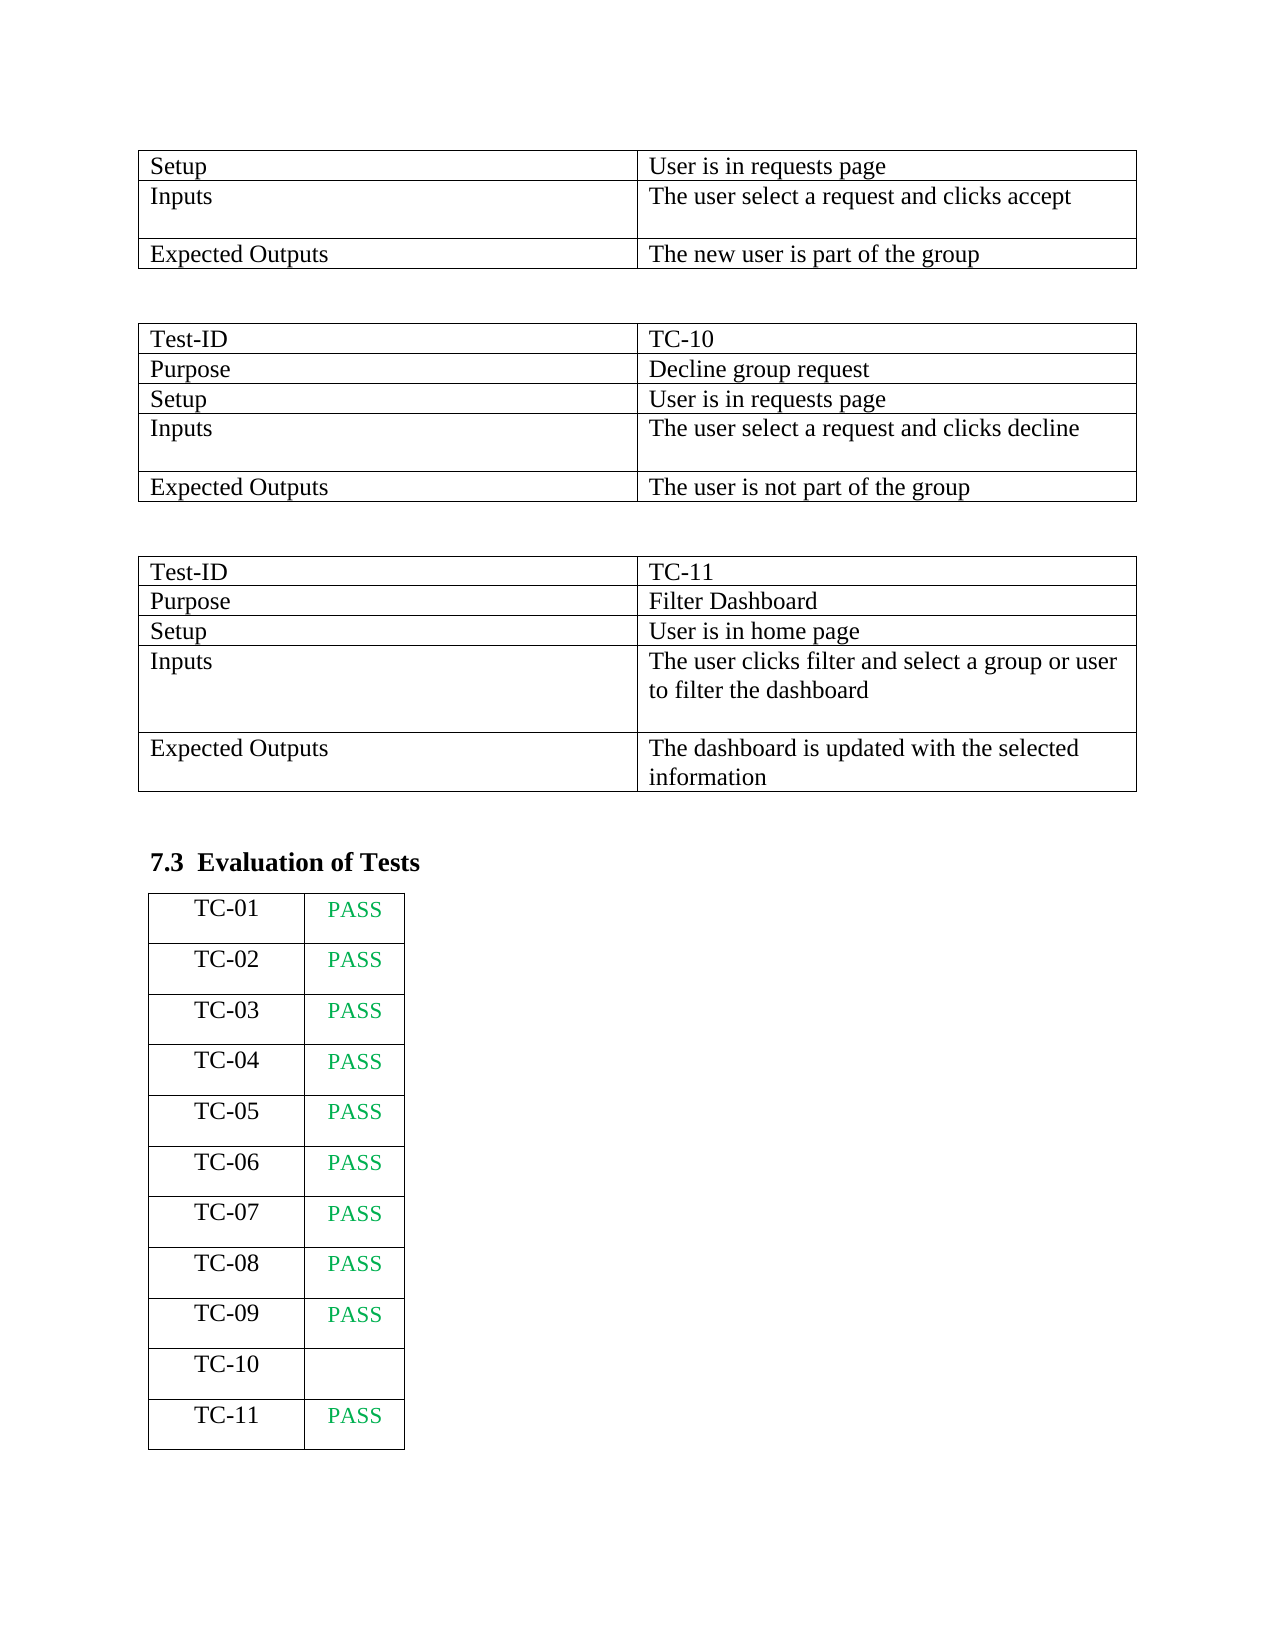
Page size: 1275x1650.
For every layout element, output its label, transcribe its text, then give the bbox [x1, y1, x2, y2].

table_cell PASS [305, 1299, 404, 1348]
table_cell The dashboard is updated with the selected information [638, 733, 1136, 791]
table_cell Setup [139, 616, 637, 645]
table_cell PASS [305, 1147, 404, 1196]
table_cell PASS [305, 995, 404, 1044]
table_cell PASS [305, 1045, 404, 1095]
table_cell TC-09 [149, 1299, 304, 1348]
table_cell Decline group request [638, 354, 1136, 383]
table_cell TC-02 [149, 944, 304, 994]
table_cell Purpose [139, 586, 637, 615]
table_cell Expected Outputs [139, 733, 637, 791]
table_cell TC-11 [149, 1400, 304, 1449]
table_header Test-ID [139, 324, 637, 353]
table_header Test-ID [139, 557, 637, 585]
table_cell TC-06 [149, 1147, 304, 1196]
table_cell TC-05 [149, 1096, 304, 1146]
table_cell Setup [139, 151, 637, 180]
table_cell Expected Outputs [139, 472, 637, 501]
table_cell User is in requests page [638, 384, 1136, 412]
subtitle 7.3 Evaluation of Tests [150, 846, 1125, 877]
table_cell User is in requests page [638, 151, 1136, 180]
table_cell TC-10 [149, 1349, 304, 1399]
table_cell Filter Dashboard [638, 586, 1136, 615]
table_header TC-11 [638, 557, 1136, 585]
table_cell PASS [305, 944, 404, 994]
table_cell Expected Outputs [139, 239, 637, 268]
table_cell Inputs [139, 646, 637, 732]
table_cell TC-03 [149, 995, 304, 1044]
table_cell PASS [305, 1096, 404, 1146]
table_cell PASS [305, 1197, 404, 1247]
table_header TC-01 [149, 894, 304, 943]
table_cell The user is not part of the group [638, 472, 1136, 501]
table_cell [305, 1349, 404, 1399]
table_header PASS [305, 894, 404, 943]
table_cell PASS [305, 1248, 404, 1297]
table_cell TC-04 [149, 1045, 304, 1095]
table_cell The user select a request and clicks decline [638, 414, 1136, 471]
table_cell The new user is part of the group [638, 239, 1136, 268]
table_header TC-10 [638, 324, 1136, 353]
table_cell User is in home page [638, 616, 1136, 645]
table_cell The user select a request and clicks accept [638, 181, 1136, 238]
table_cell TC-08 [149, 1248, 304, 1297]
table_cell The user clicks filter and select a group or user to filter the dashboard [638, 646, 1136, 732]
table_cell PASS [305, 1400, 404, 1449]
table_cell Setup [139, 384, 637, 412]
table_cell Purpose [139, 354, 637, 383]
table_cell Inputs [139, 181, 637, 238]
table_cell TC-07 [149, 1197, 304, 1247]
table_cell Inputs [139, 414, 637, 471]
